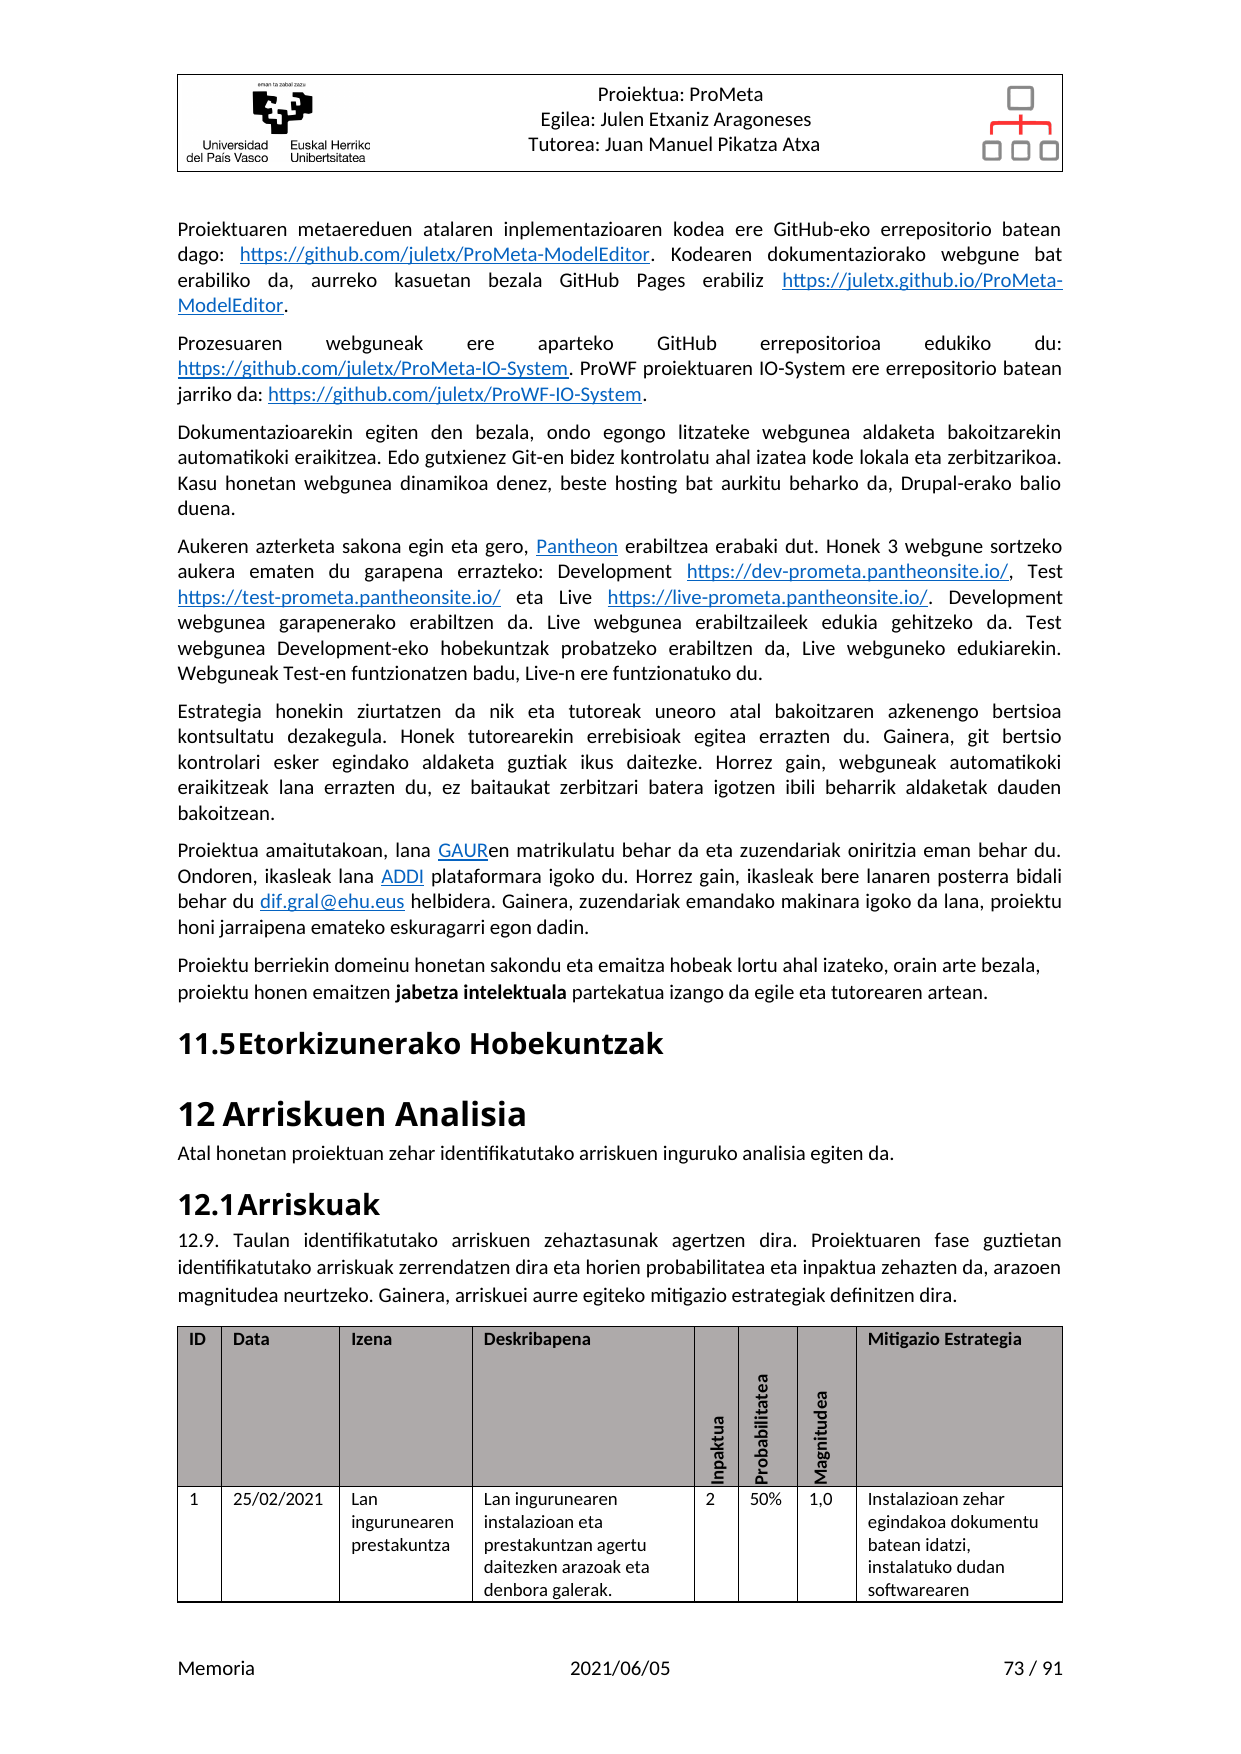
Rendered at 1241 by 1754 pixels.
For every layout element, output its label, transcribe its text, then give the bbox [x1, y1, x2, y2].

table_cell 25/02/2021 [222, 1487, 339, 1601]
table_header Inpaktua [695, 1327, 738, 1486]
text Estrategia honekin ziurtatzen da nik eta tutoreak uneoro atal bakoitzaren azkenengo bertsioa kontsultatu dezakegula. Honek tutorearekin errebisioak egitea errazten du. Gainera, git bertsio kontrolari esker egindako aldaketa guztiak ikus daitezke. Horrez gain, webguneak automatikoki eraikitzeak lana errazten du, ez baitaukat zerbitzari batera igotzen ibili beharrik aldaketak dauden bakoitzean. [177, 698, 1063, 825]
text Prozesuaren webguneak ere aparteko GitHub errepositorioa edukiko du: https://github.com/juletx/ProMeta-IO-System. ProWF proiektuaren IO-System ere errepositorio batean jarriko da: https://github.com/juletx/ProWF-IO-System. [177, 330, 1063, 406]
table_header Izena [340, 1327, 472, 1486]
subtitle Etorkizunerako Hobekuntzak [177, 1023, 1063, 1063]
table_header Deskribapena [473, 1327, 694, 1486]
table_cell Instalazioan zehar egindakoa dokumentu batean idatzi, instalatuko dudan softwarearen espezifikazioak ondo irakurri. [857, 1487, 1062, 1601]
subtitle Arriskuen Analisia [177, 1091, 1063, 1137]
text Atal honetan proiektuan zehar identifikatutako arriskuen inguruko analisia egiten da. [177, 1140, 1063, 1166]
subtitle Arriskuak [177, 1184, 1063, 1224]
table_header Magnitudea [798, 1327, 856, 1486]
table_header Data [222, 1327, 339, 1486]
table_cell Lan ingurunearen prestakuntza [340, 1487, 472, 1601]
text Proiektuaren metaereduen atalaren inplementazioaren kodea ere GitHub-eko errepositorio batean dago: https://github.com/juletx/ProMeta-ModelEditor. Kodearen dokumentaziorako webgune bat erabiliko da, aurreko kasuetan bezala GitHub Pages erabiliz https://juletx.github.io/ProMeta-ModelEditor. [177, 216, 1063, 318]
table_cell 2 [695, 1487, 738, 1601]
text Proiektua amaitutakoan, lana GAURen matrikulatu behar da eta zuzendariak oniritzia eman behar du. Ondoren, ikasleak lana ADDI plataformara igoko du. Horrez gain, ikasleak bere lanaren posterra bidali behar du dif.gral@ehu.eus helbidera. Gainera, zuzendariak emandako makinara igoko da lana, proiektu honi jarraipena emateko eskuragarri egon dadin. [177, 838, 1063, 939]
table_cell 1 [178, 1487, 221, 1601]
text Dokumentazioarekin egiten den bezala, ondo egongo litzateke webgunea aldaketa bakoitzarekin automatikoki eraikitzea. Edo gutxienez Git-en bidez kontrolatu ahal izatea kode lokala eta zerbitzarikoa. Kasu honetan webgunea dinamikoa denez, beste hosting bat aurkitu beharko da, Drupal-erako balio duena. [177, 419, 1063, 521]
table_cell 1,0 [798, 1487, 856, 1601]
table_cell 50% [739, 1487, 797, 1601]
table_header ID [178, 1327, 221, 1486]
table_header Mitigazio Estrategia [857, 1327, 1062, 1486]
text Proiektu berriekin domeinu honetan sakondu eta emaitza hobeak lortu ahal izateko, orain arte bezala, proiektu honen emaitzen jabetza intelektuala partekatua izango da egile eta tutorearen artean. [177, 952, 1063, 1005]
text Aukeren azterketa sakona egin eta gero, Pantheon erabiltzea erabaki dut. Honek 3 webgune sortzeko aukera ematen du garapena errazteko: Development https://dev-prometa.pantheonsite.io/, Test https://test-prometa.pantheonsite.io/ eta Live https://live-prometa.pantheonsite.io/. Development webgunea garapenerako erabiltzen da. Live webgunea erabiltzaileek edukia gehitzeko da. Test webgunea Development-eko hobekuntzak probatzeko erabiltzen da, Live webguneko edukiarekin. Webguneak Test-en funtzionatzen badu, Live-n ere funtzionatuko du. [177, 533, 1063, 686]
table_header Probabilitatea [739, 1327, 797, 1486]
picture [182, 80, 370, 162]
picture [978, 80, 1060, 162]
table_cell Lan ingurunearen instalazioan eta prestakuntzan agertu daitezken arazoak eta denbora galerak. [473, 1487, 694, 1601]
